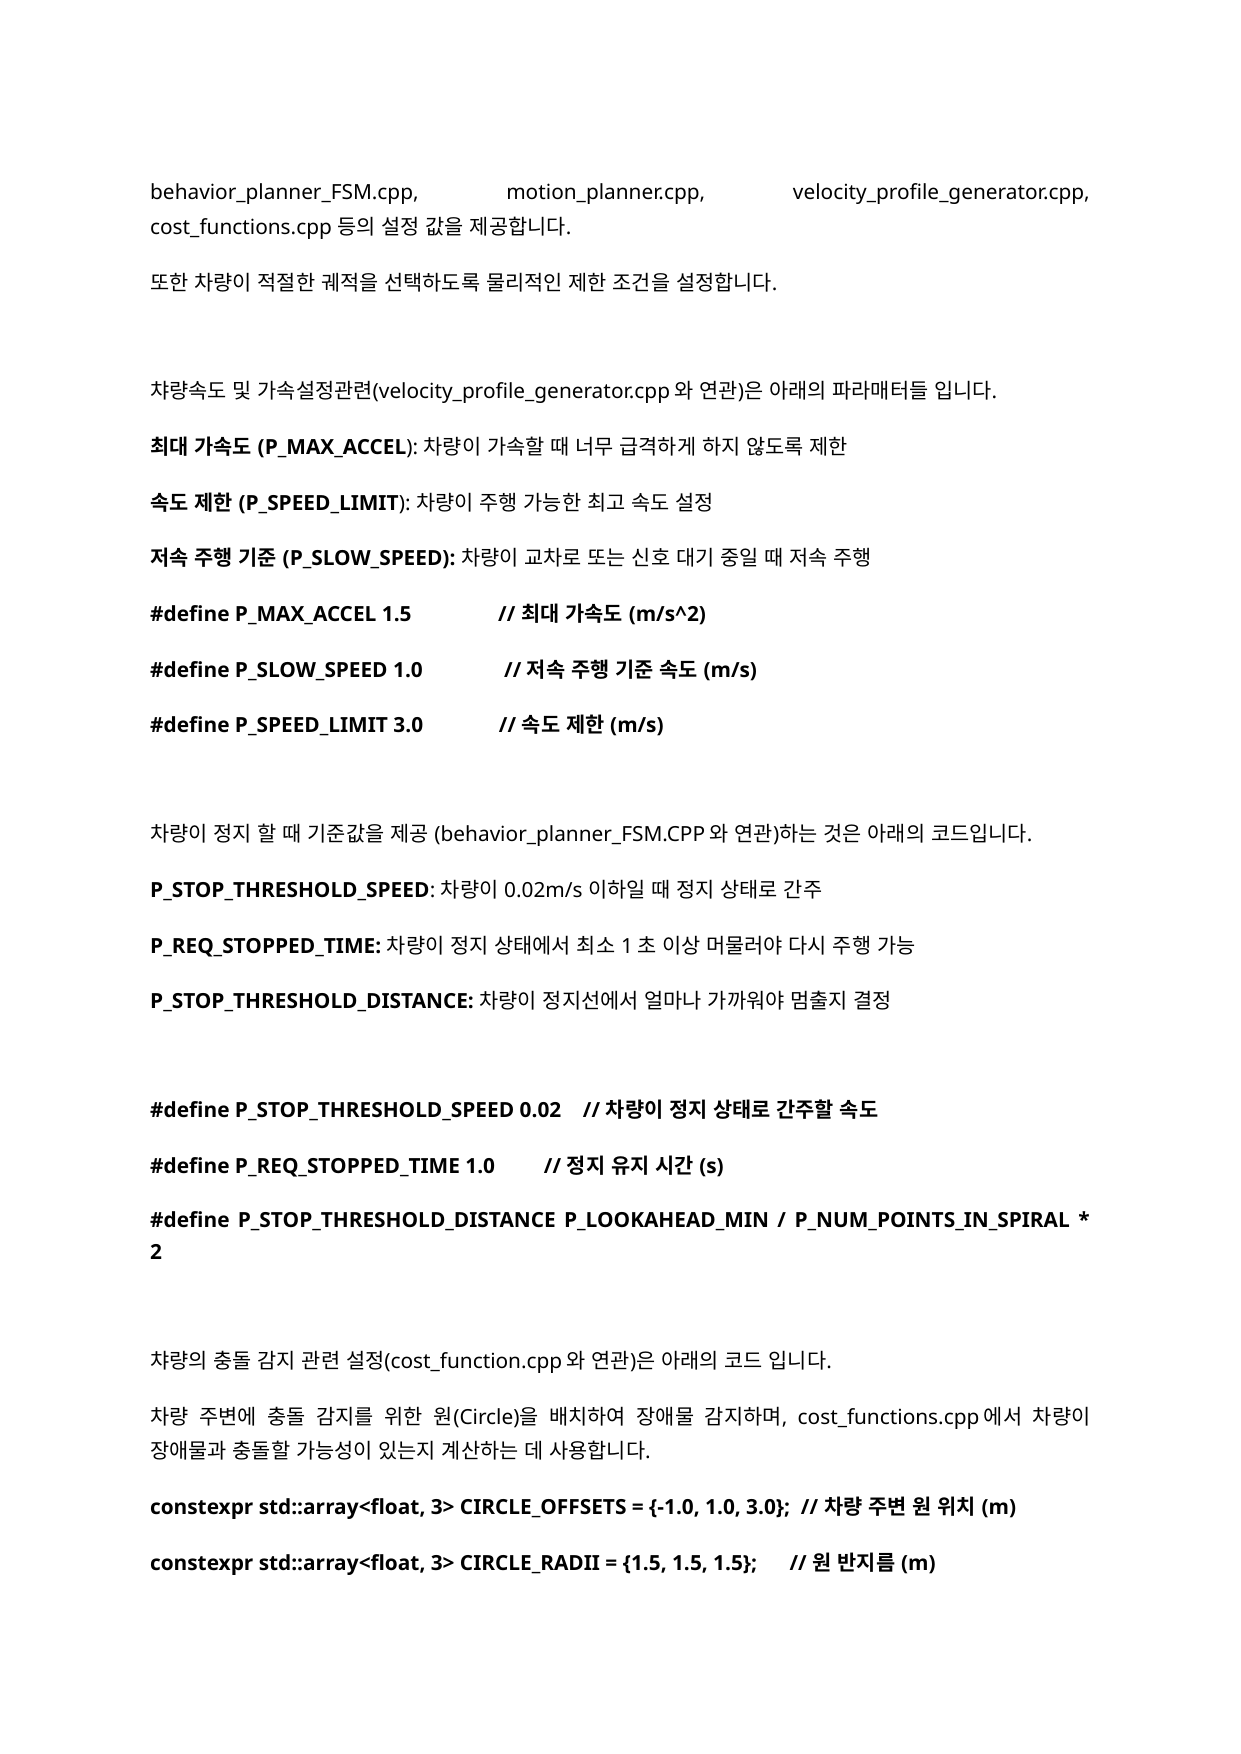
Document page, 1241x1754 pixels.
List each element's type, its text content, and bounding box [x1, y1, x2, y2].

text P_STOP_THRESHOLD_SPEED: 차량이 0.02m/s 이하일 때 정지 상태로 간주 [150, 873, 1090, 903]
text #define P_REQ_STOPPED_TIME 1.0 // 정지 유지 시간 (s) [150, 1149, 1090, 1179]
text constexpr std::array<float, 3> CIRCLE_OFFSETS = {-1.0, 1.0, 3.0}; // 차량 주변 원 위치 (m) [150, 1490, 1090, 1521]
text P_REQ_STOPPED_TIME: 차량이 정지 상태에서 최소 1초 이상 머물러야 다시 주행 가능 [150, 929, 1090, 959]
text 저속 주행 기준 (P_SLOW_SPEED): 차량이 교차로 또는 신호 대기 중일 때 저속 주행 [150, 542, 1090, 572]
text #define P_STOP_THRESHOLD_DISTANCE P_LOOKAHEAD_MIN / P_NUM_POINTS_IN_SPIRAL * 2 [150, 1205, 1090, 1266]
text #define P_SLOW_SPEED 1.0 // 저속 주행 기준 속도 (m/s) [150, 653, 1090, 683]
text 속도 제한 (P_SPEED_LIMIT): 차량이 주행 가능한 최고 속도 설정 [150, 486, 1090, 516]
text 챠량속도 및 가속설정관련(velocity_profile_generator.cpp와 연관)은 아래의 파라매터들 입니다. [150, 375, 1090, 405]
text 최대 가속도 (P_MAX_ACCEL): 차량이 가속할 때 너무 급격하게 하지 않도록 제한 [150, 430, 1090, 461]
text 차량이 정지 할 때 기준값을 제공 (behavior_planner_FSM.CPP와 연관)하는 것은 아래의 코드입니다. [150, 818, 1090, 848]
text behavior_planner_FSM.cpp, motion_planner.cpp, velocity_profile_generator.cpp, cost_functions.cpp 등의 설정 값을 제공합니다. [150, 177, 1090, 240]
text 또한 차량이 적절한 궤적을 선택하도록 물리적인 제한 조건을 설정합니다. [150, 266, 1090, 296]
text P_STOP_THRESHOLD_DISTANCE: 차량이 정지선에서 얼마나 가까워야 멈출지 결정 [150, 984, 1090, 1015]
text constexpr std::array<float, 3> CIRCLE_RADII = {1.5, 1.5, 1.5}; // 원 반지름 (m) [150, 1546, 1090, 1576]
text 챠량의 충돌 감지 관련 설정(cost_function.cpp와 연관)은 아래의 코드 입니다. [150, 1344, 1090, 1374]
text #define P_STOP_THRESHOLD_SPEED 0.02 // 차량이 정지 상태로 간주할 속도 [150, 1093, 1090, 1124]
text 차량 주변에 충돌 감지를 위한 원(Circle)을 배치하여 장애물 감지하며, cost_functions.cpp에서 차량이 장애물과 충돌할 가능성이 있는지 계산하는 데 사용합니다. [150, 1400, 1090, 1465]
text #define P_SPEED_LIMIT 3.0 // 속도 제한 (m/s) [150, 708, 1090, 739]
text #define P_MAX_ACCEL 1.5 // 최대 가속도 (m/s^2) [150, 597, 1090, 628]
